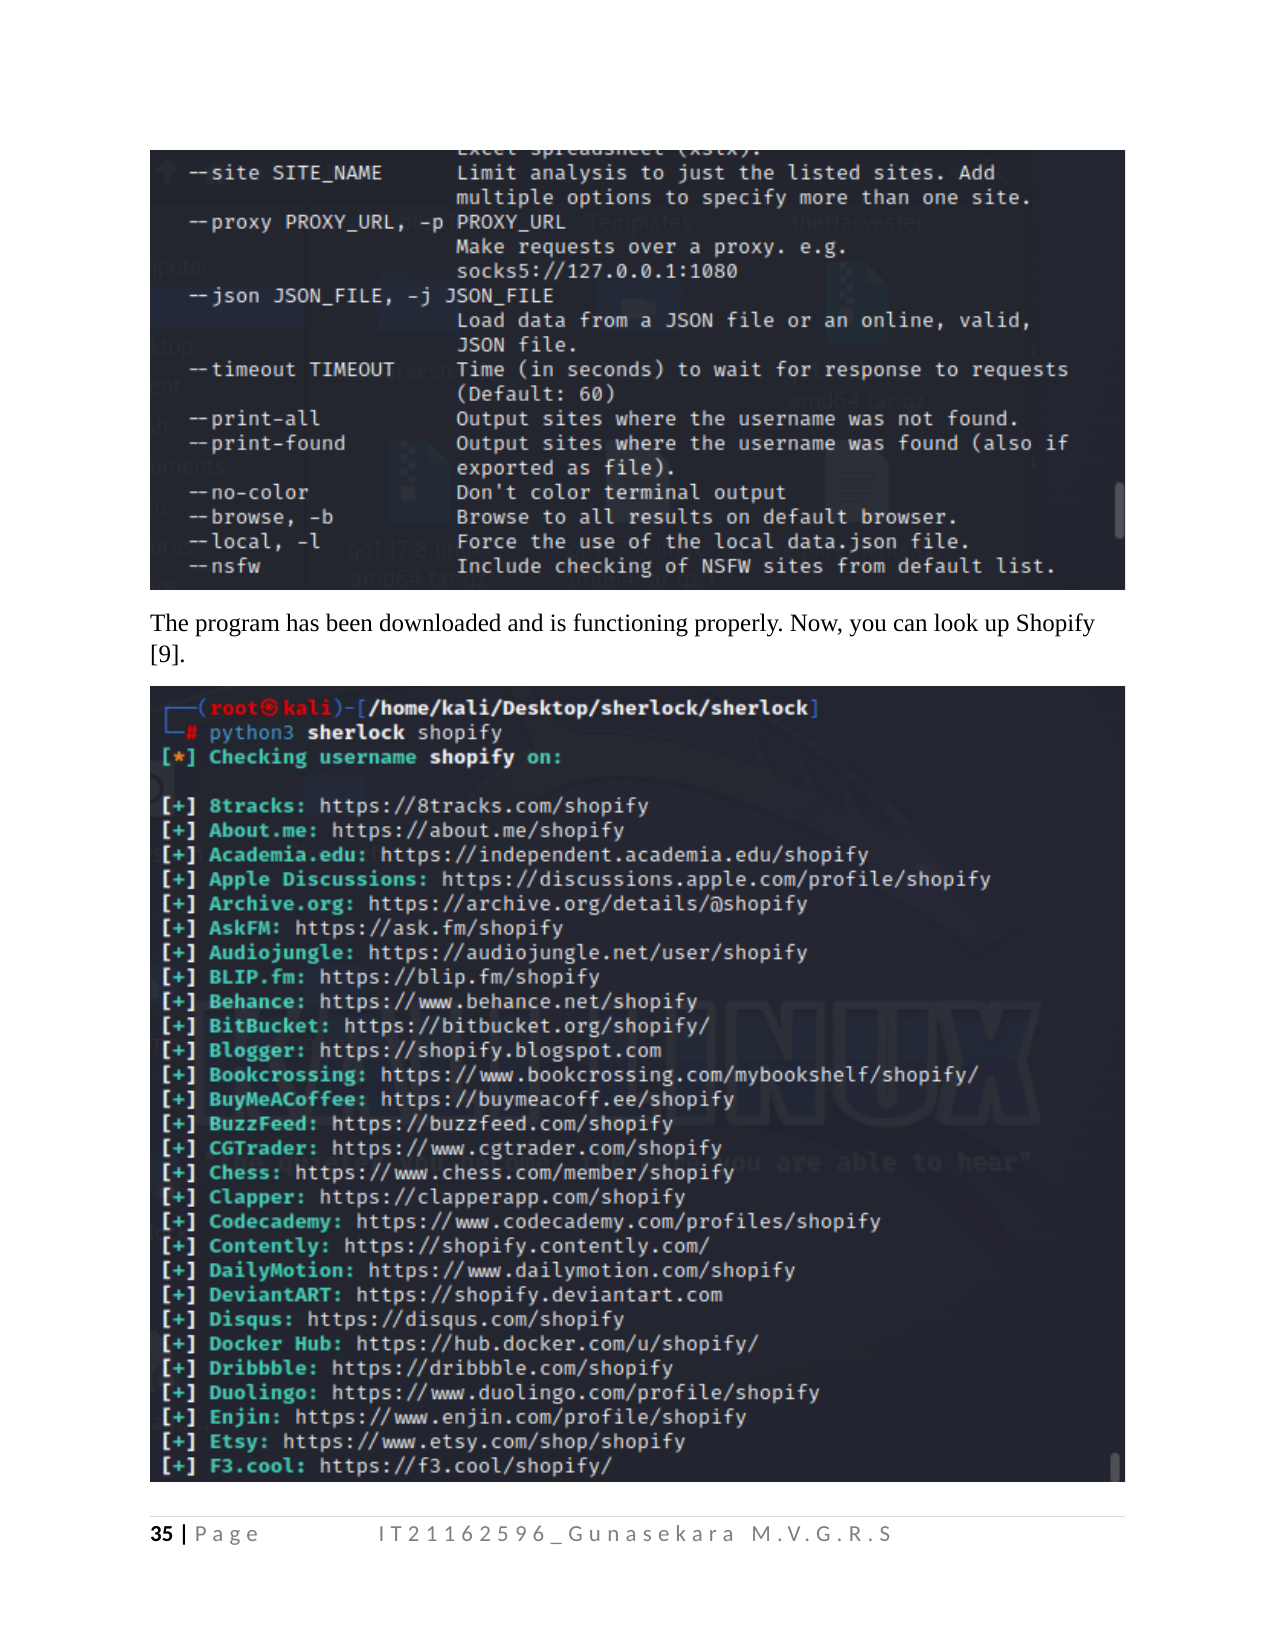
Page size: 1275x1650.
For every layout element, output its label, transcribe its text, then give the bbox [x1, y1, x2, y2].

picture [150, 686, 1125, 1482]
picture [150, 150, 1125, 590]
text The program has been downloaded and is functioning properly. Now, you can look up Shopify. [150, 608, 1125, 668]
